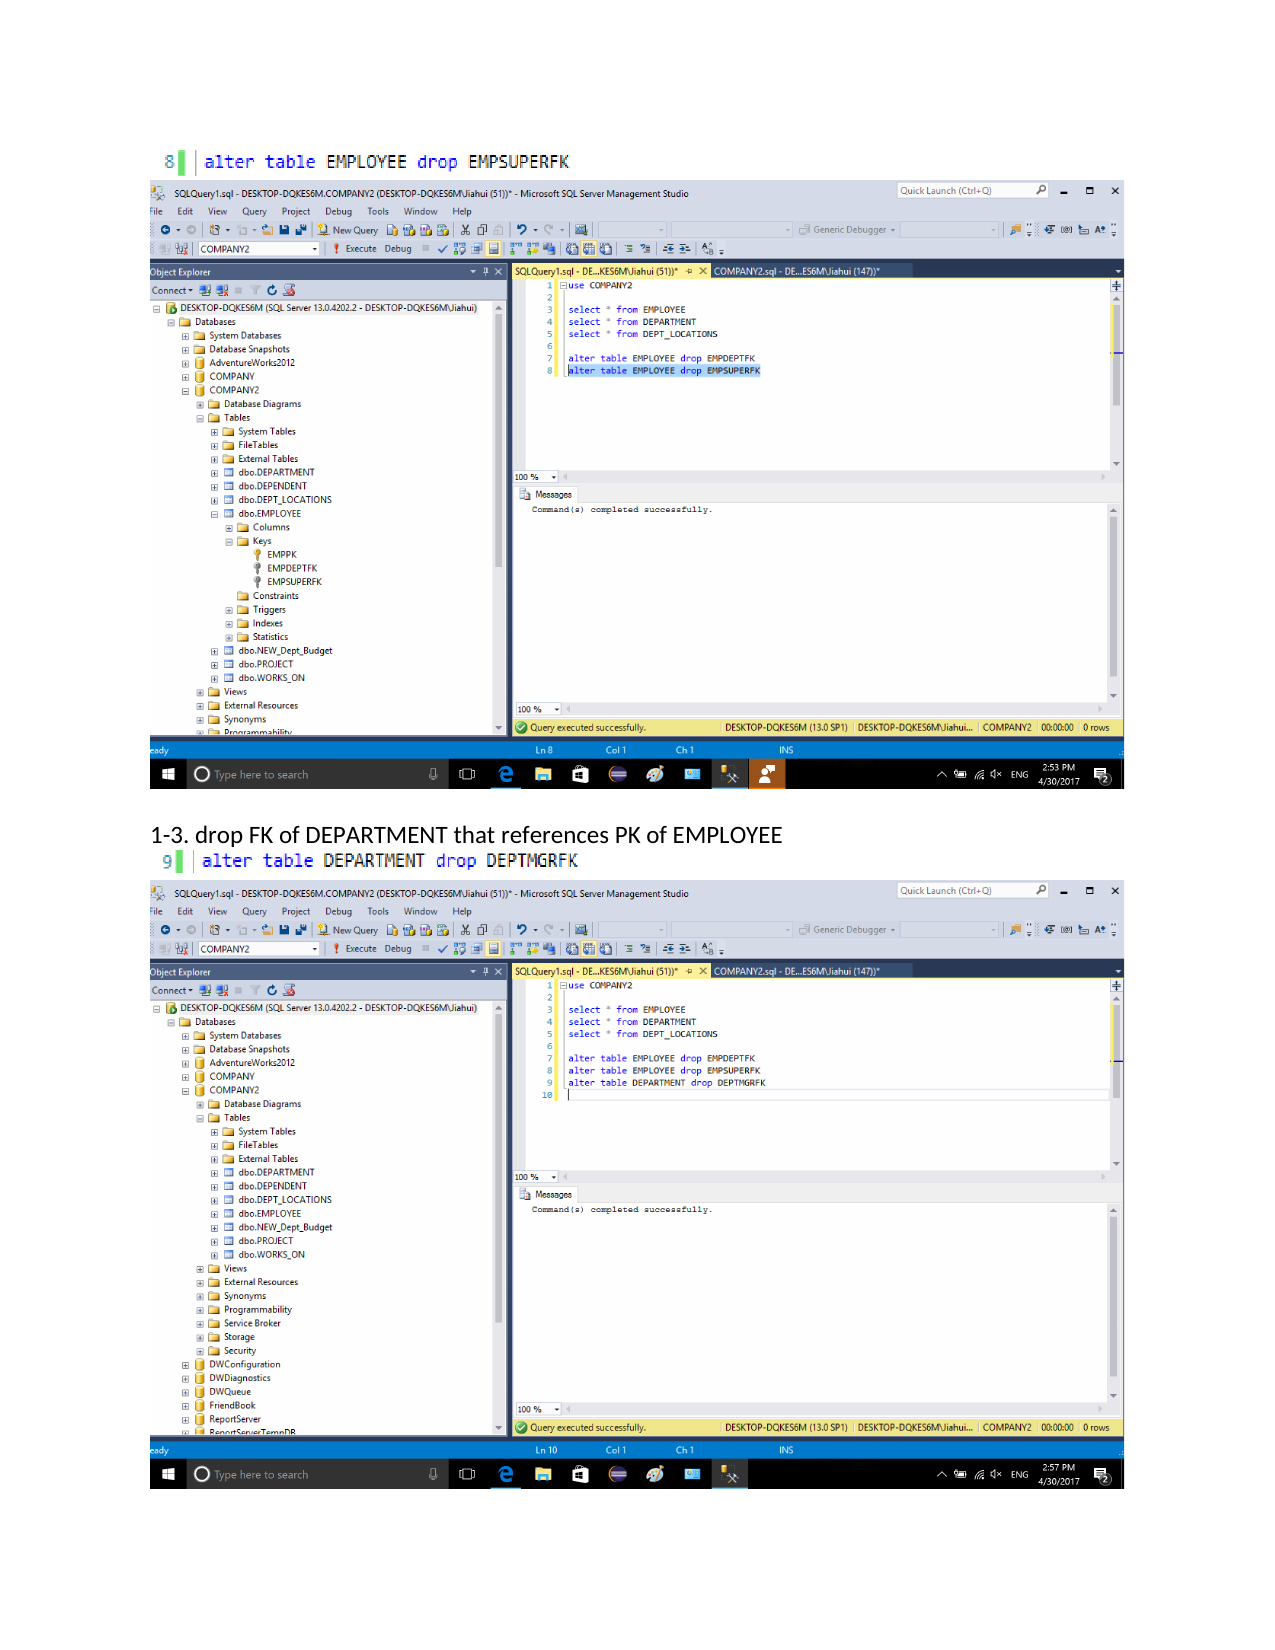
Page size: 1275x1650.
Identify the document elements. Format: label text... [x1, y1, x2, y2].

picture [150, 850, 599, 873]
picture [150, 180, 1125, 789]
picture [150, 150, 592, 176]
picture [150, 880, 1125, 1489]
text 1-3. drop FK of DEPARTMENT that references PK of EMPLOYEE [150, 819, 1125, 850]
